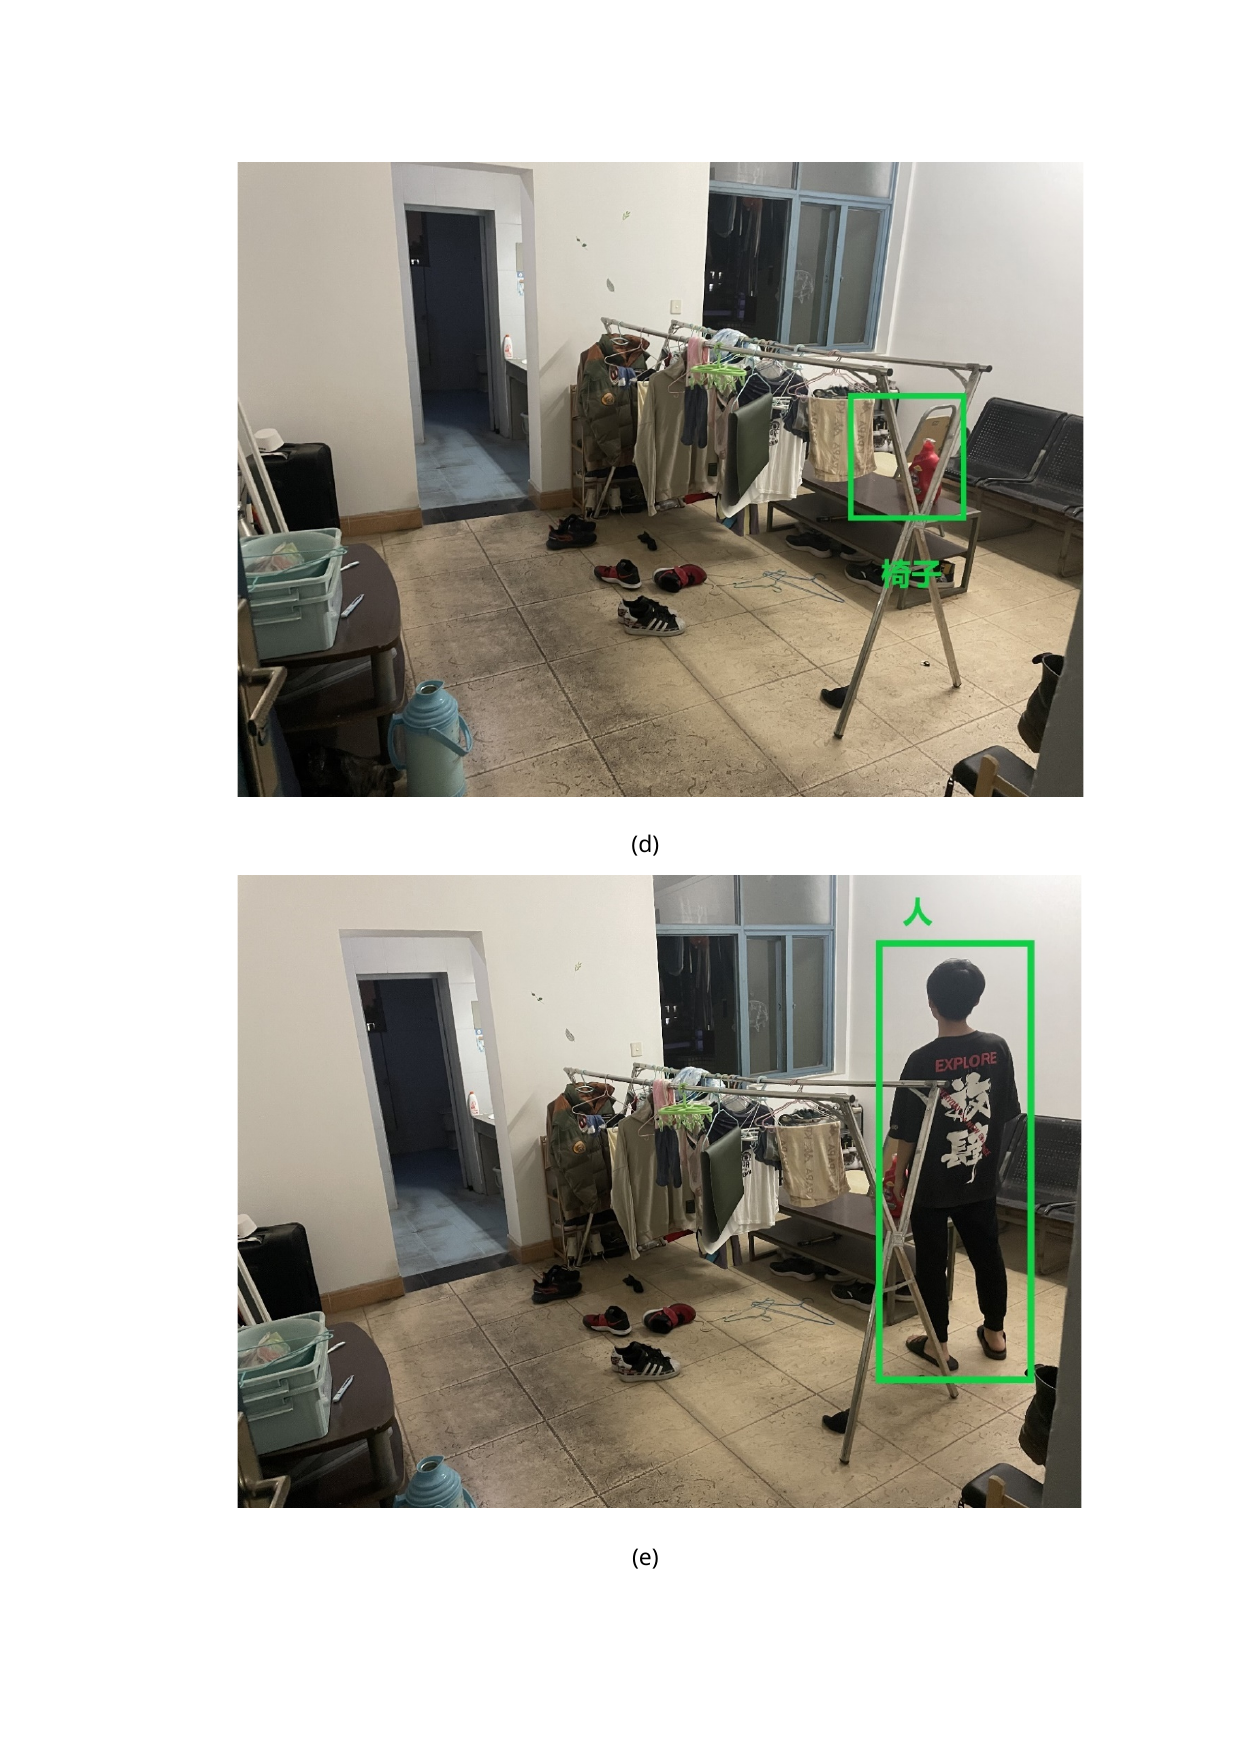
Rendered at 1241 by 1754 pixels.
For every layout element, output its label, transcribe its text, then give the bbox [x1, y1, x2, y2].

text (e) [187, 1540, 1053, 1572]
picture [237, 875, 1082, 1508]
text (d) [187, 827, 1053, 859]
picture [237, 162, 1084, 797]
